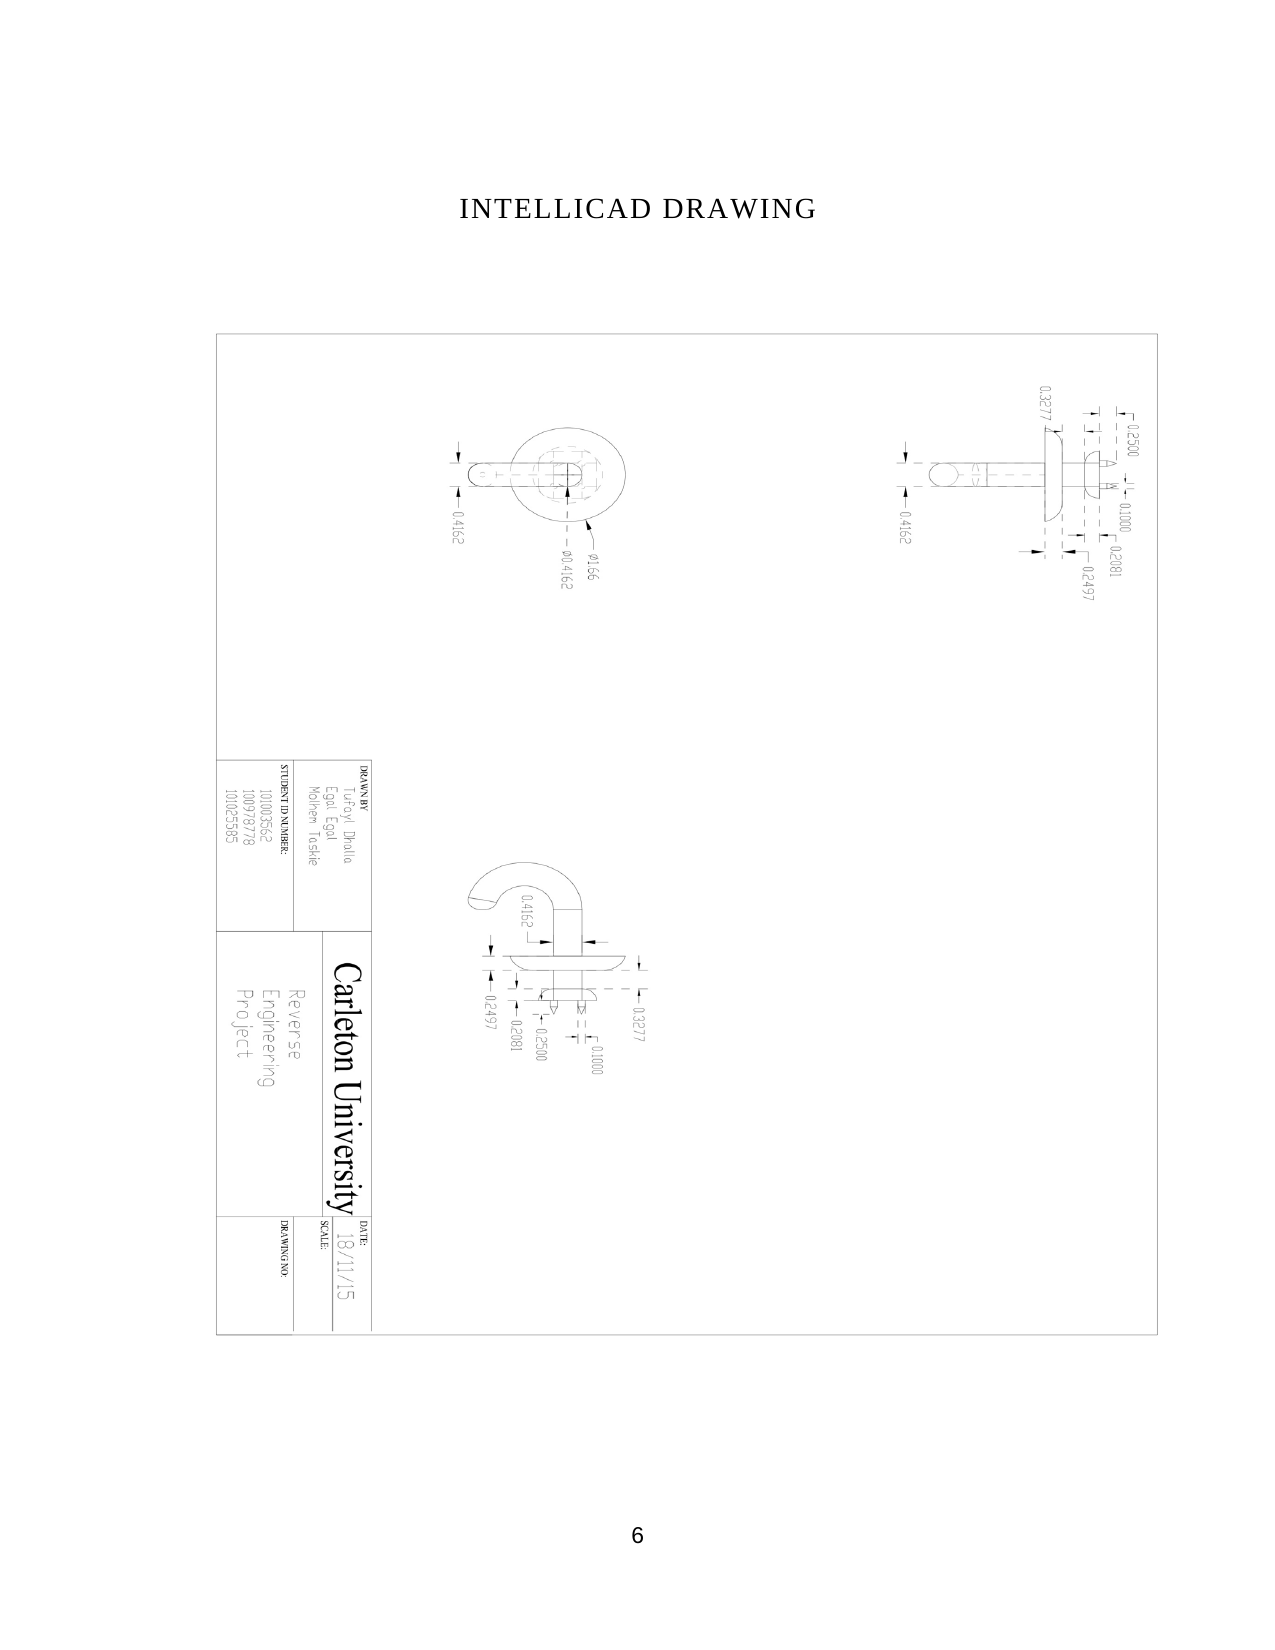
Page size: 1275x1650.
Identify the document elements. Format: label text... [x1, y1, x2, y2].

subtitle intellicad Drawing [112, 192, 1162, 227]
picture [67, 227, 1242, 1459]
